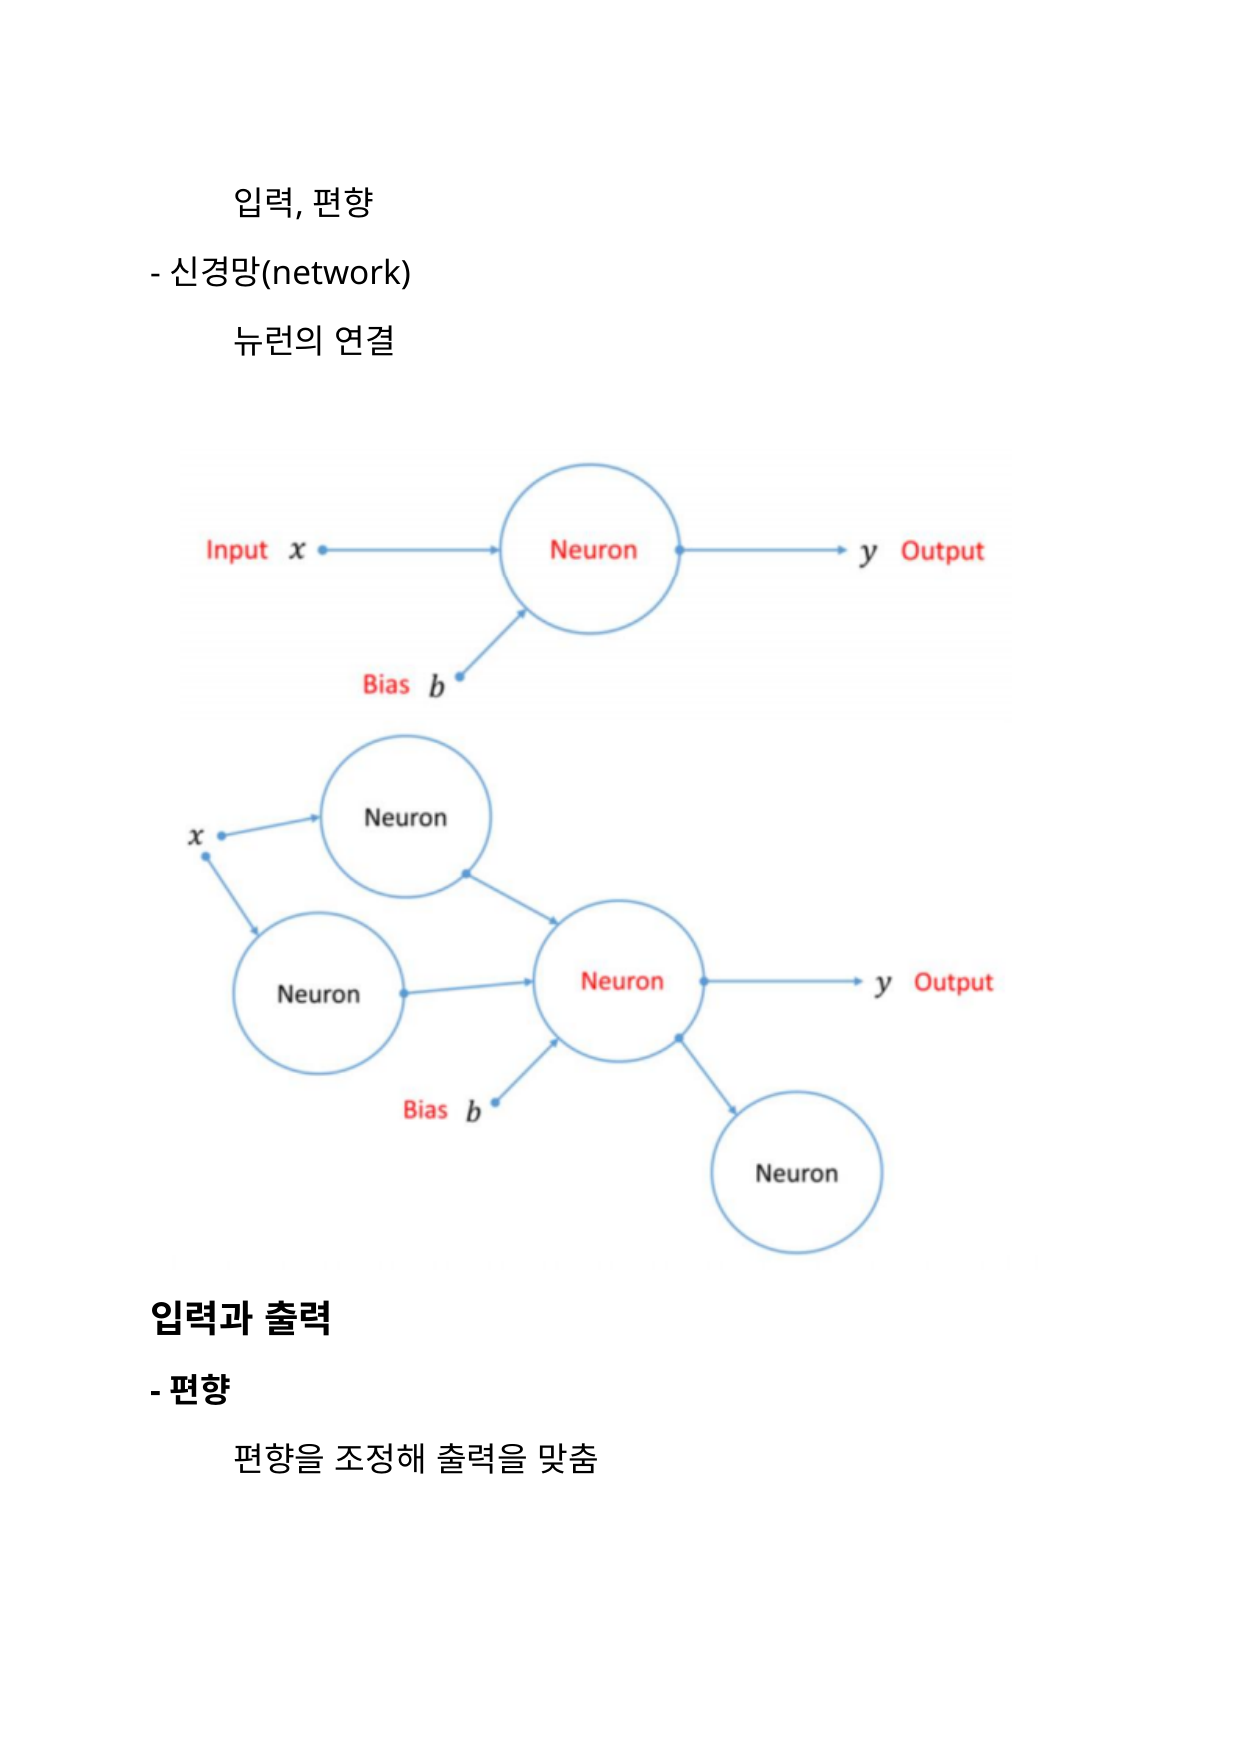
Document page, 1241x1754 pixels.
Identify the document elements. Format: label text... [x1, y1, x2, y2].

picture [150, 449, 1052, 1270]
text 뉴런의 연결 [150, 315, 1090, 363]
text - 신경망(network) [150, 246, 1090, 294]
text 입력, 편향 [150, 177, 1090, 226]
text 편향을 조정해 출력을 맞춤 [150, 1433, 1090, 1481]
text 입력과 출력 [150, 1289, 1090, 1343]
text - 편향 [150, 1364, 1090, 1412]
